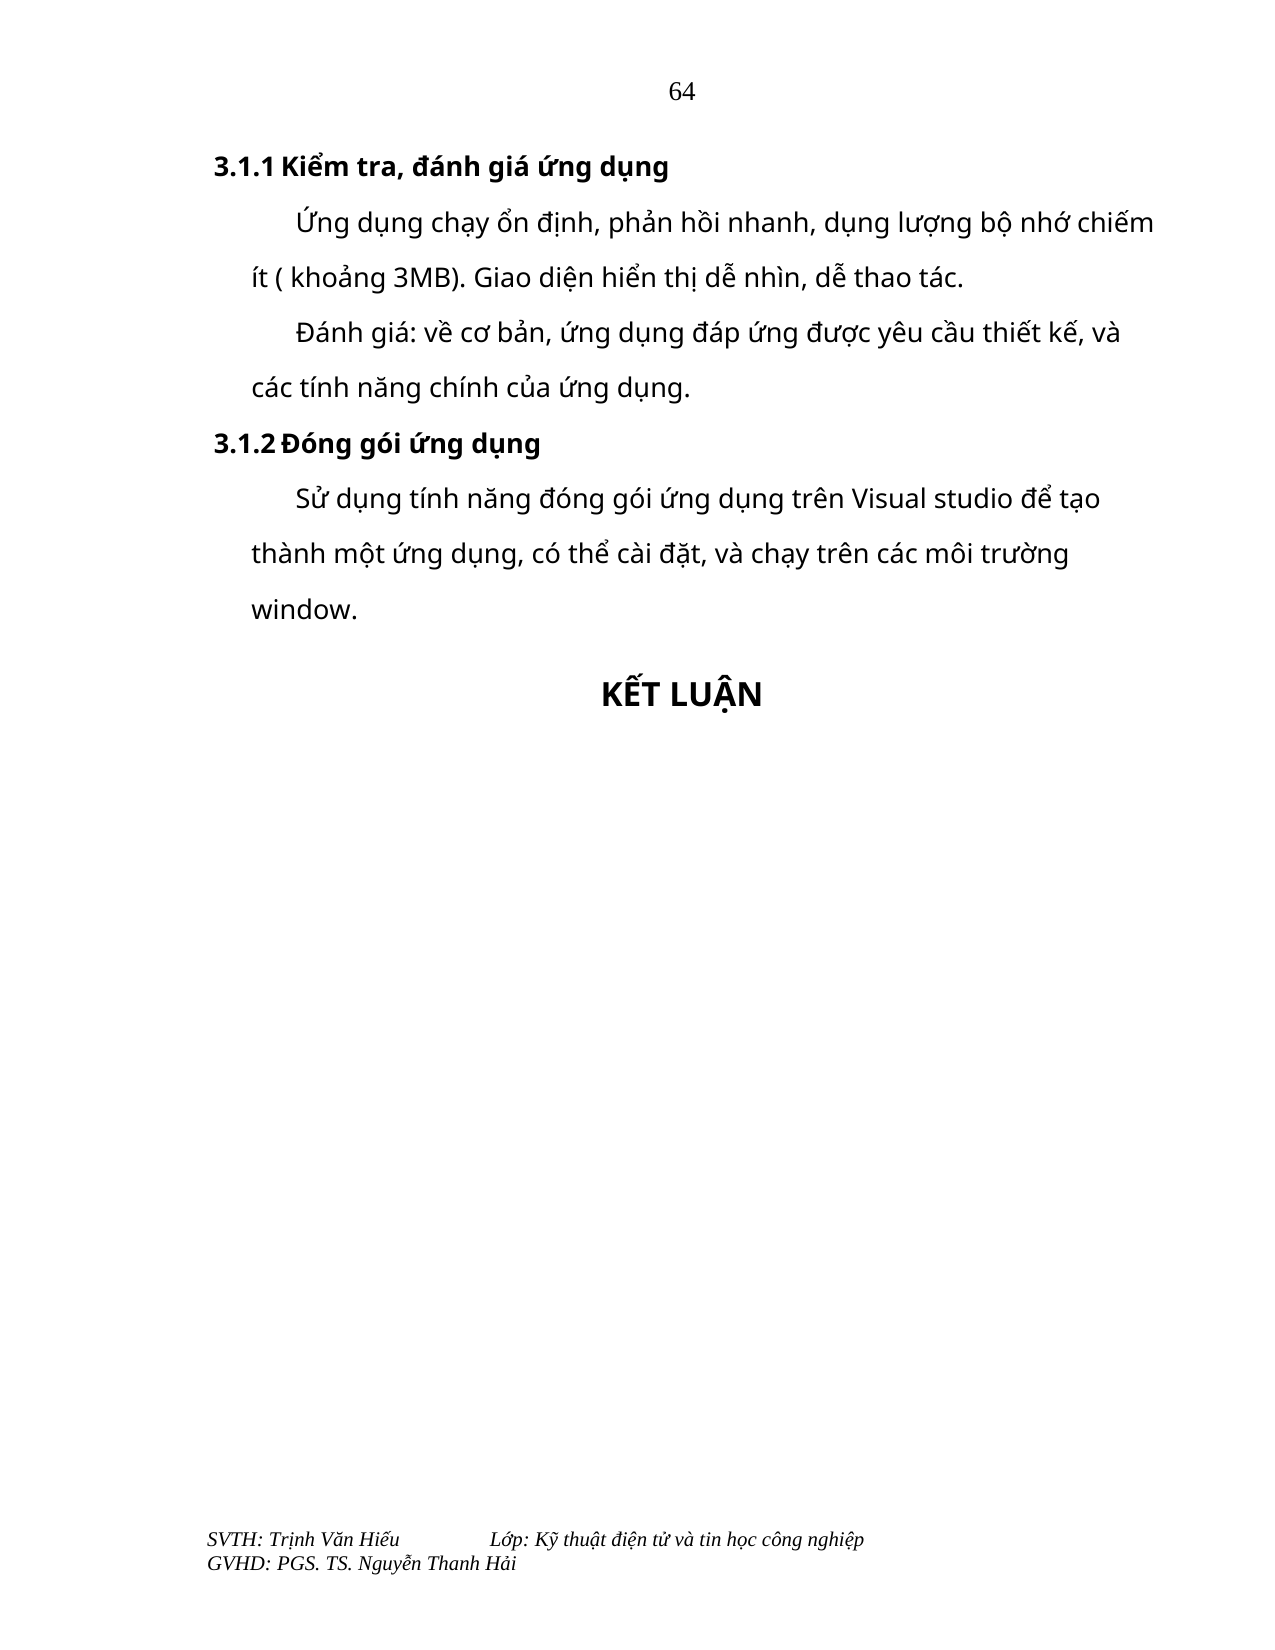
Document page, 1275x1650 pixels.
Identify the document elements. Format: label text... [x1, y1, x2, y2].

subtitle KẾT LUẬN [207, 671, 1157, 716]
list Kiểm tra, đánh giá ứng dụng [214, 148, 1157, 184]
list Đóng gói ứng dụng [214, 424, 1157, 461]
list Sử dụng tính năng đóng gói ứng dụng trên Visual studio để tạo thành một ứng dụng, có thể cài đặt, và chạy trên các môi trường window. [251, 479, 1157, 627]
list Ứng dụng chạy ổn định, phản hồi nhanh, dụng lượng bộ nhớ chiếm ít ( khoảng 3MB). Giao diện hiển thị dễ nhìn, dễ thao tác. [251, 203, 1157, 295]
list Đánh giá: về cơ bản, ứng dụng đáp ứng được yêu cầu thiết kế, và các tính năng chính của ứng dụng. [251, 314, 1157, 406]
